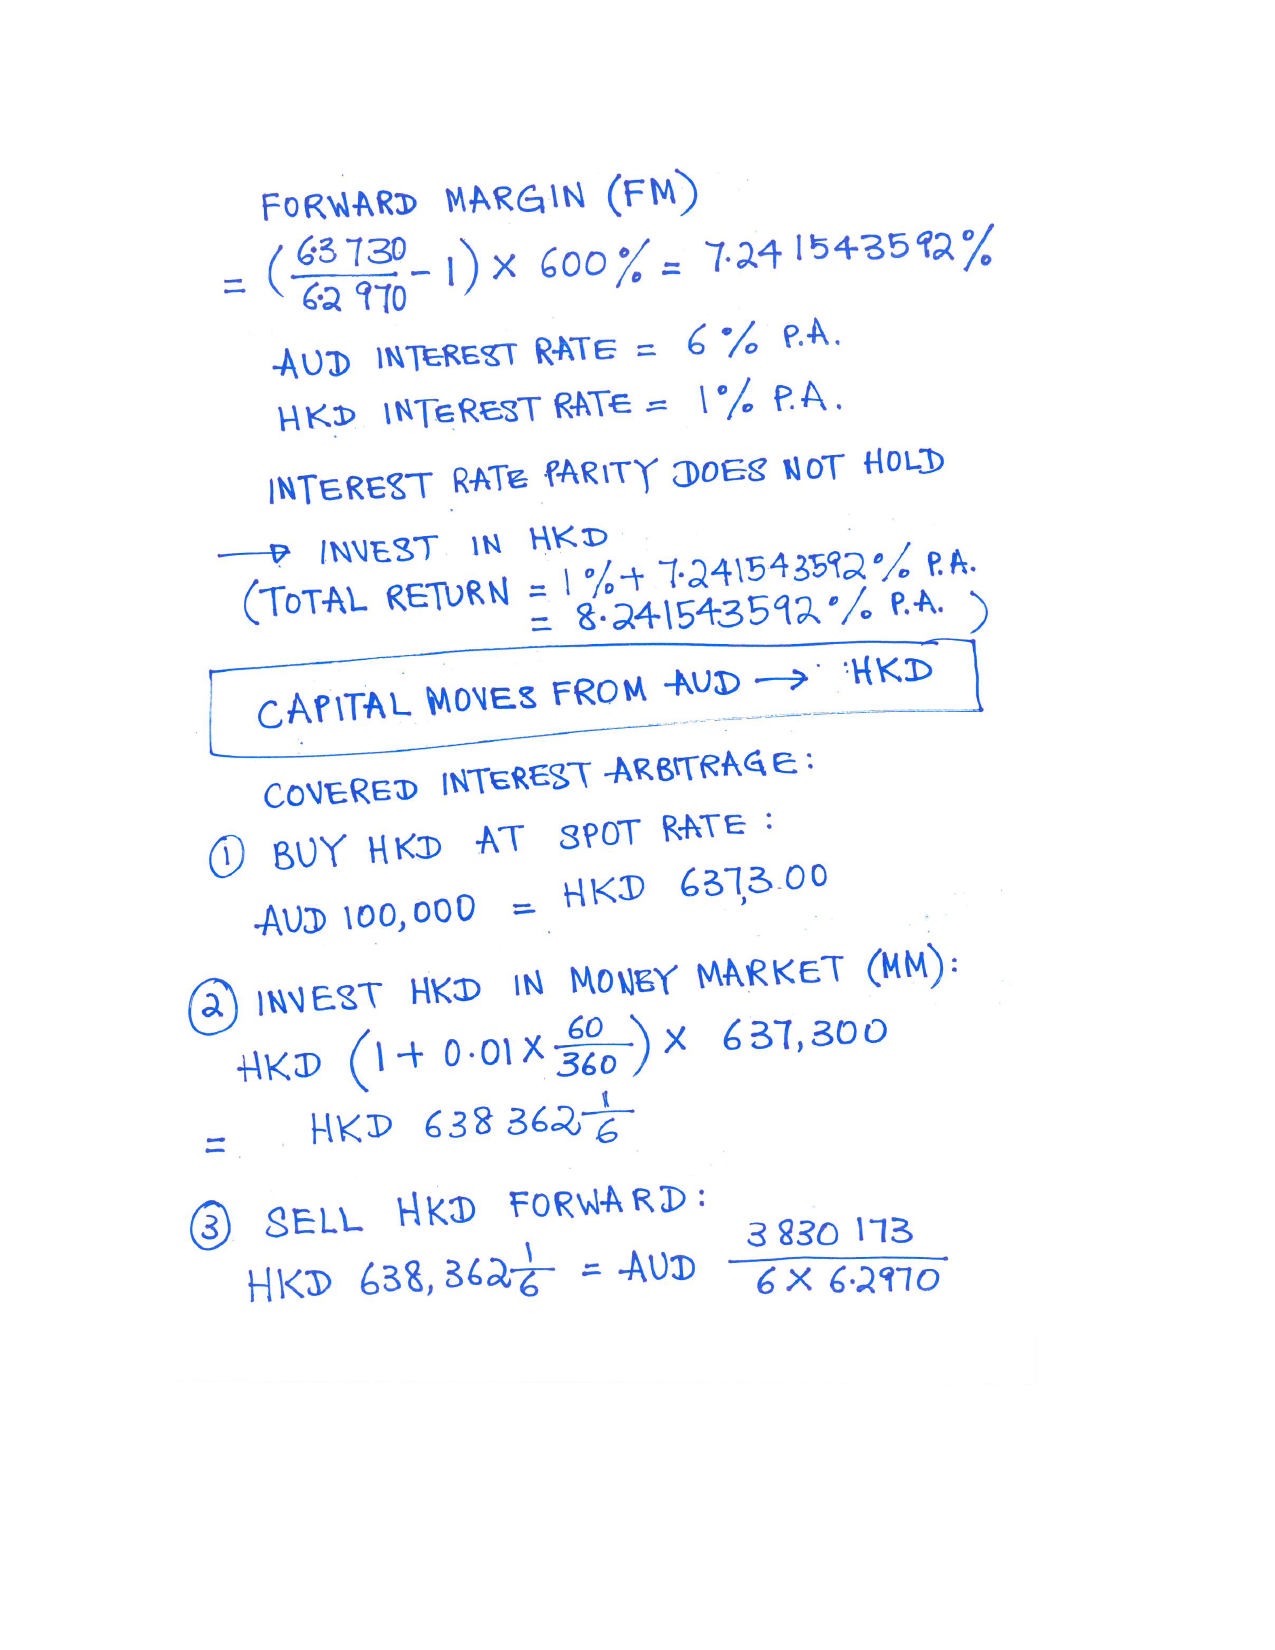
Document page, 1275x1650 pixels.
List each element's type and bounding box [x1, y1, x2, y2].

picture [168, 150, 1044, 1388]
